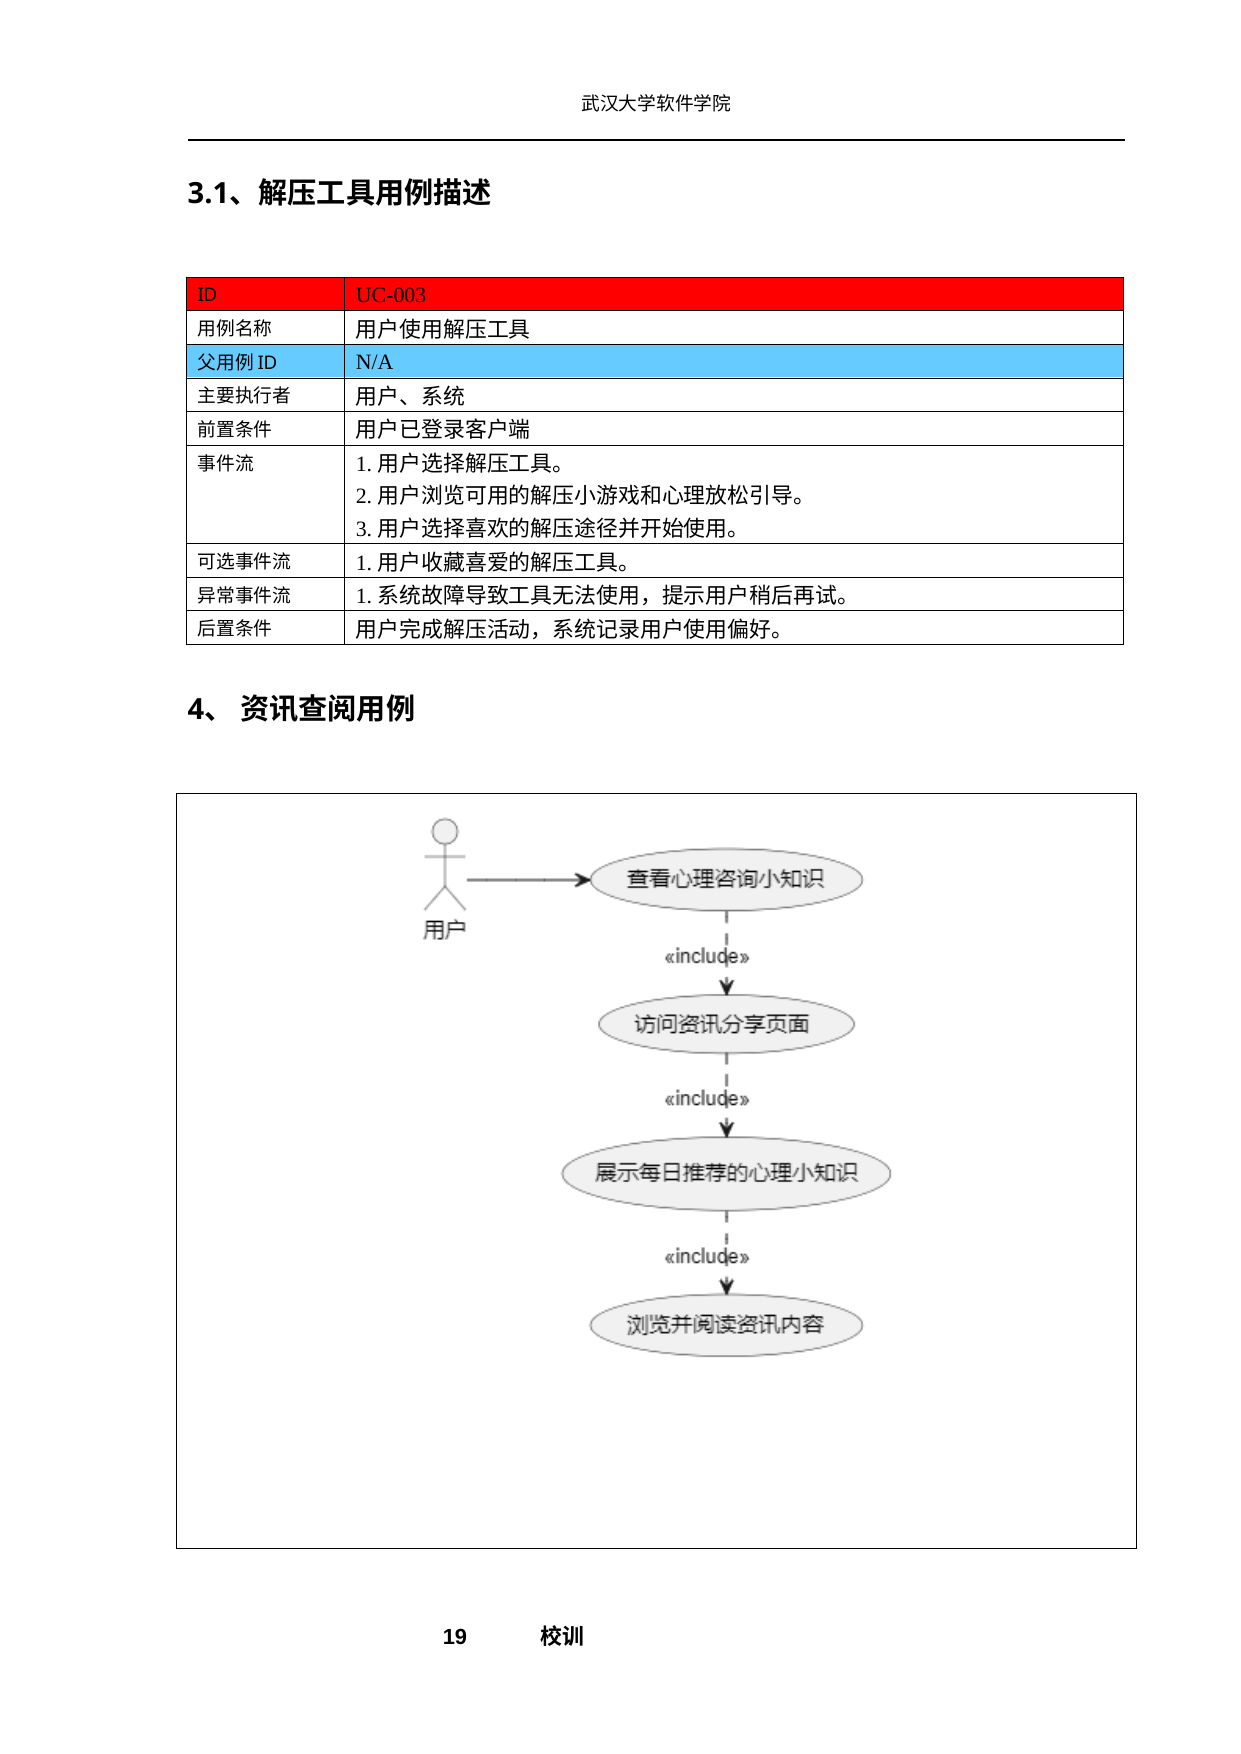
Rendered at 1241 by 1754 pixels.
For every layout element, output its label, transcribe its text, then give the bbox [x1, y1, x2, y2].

table_cell 1. 用户选择解压工具。 2. 用户浏览可用的解压小游戏和心理放松引导。 3. 用户选择喜欢的解压途径并开始使用。 [345, 446, 1123, 543]
table_cell N/A [345, 345, 1123, 377]
table_cell 用户使用解压工具 [345, 311, 1123, 344]
subtitle 3.1、解压工具用例描述 [187, 158, 1125, 223]
table_cell 后置条件 [187, 611, 344, 644]
table_cell 父用例ID [187, 345, 344, 377]
table_cell 1. 用户收藏喜爱的解压工具。 [345, 544, 1123, 577]
table_cell 用户、系统 [345, 379, 1123, 411]
picture [414, 810, 899, 1365]
subtitle 4、 资讯查阅用例 [187, 674, 1125, 739]
table_cell 事件流 [187, 446, 344, 543]
table_header ID [187, 278, 344, 310]
table_cell 主要执行者 [187, 379, 344, 411]
table_cell 异常事件流 [187, 578, 344, 610]
table_cell 用例名称 [187, 311, 344, 344]
table_cell 可选事件流 [187, 544, 344, 577]
table_cell 用户已登录客户端 [345, 412, 1123, 444]
table_cell 1. 系统故障导致工具无法使用，提示用户稍后再试。 [345, 578, 1123, 610]
table_cell 用户完成解压活动，系统记录用户使用偏好。 [345, 611, 1123, 644]
table_cell 前置条件 [187, 412, 344, 444]
table_header UC-003 [345, 278, 1123, 310]
table_header [177, 794, 1136, 1548]
